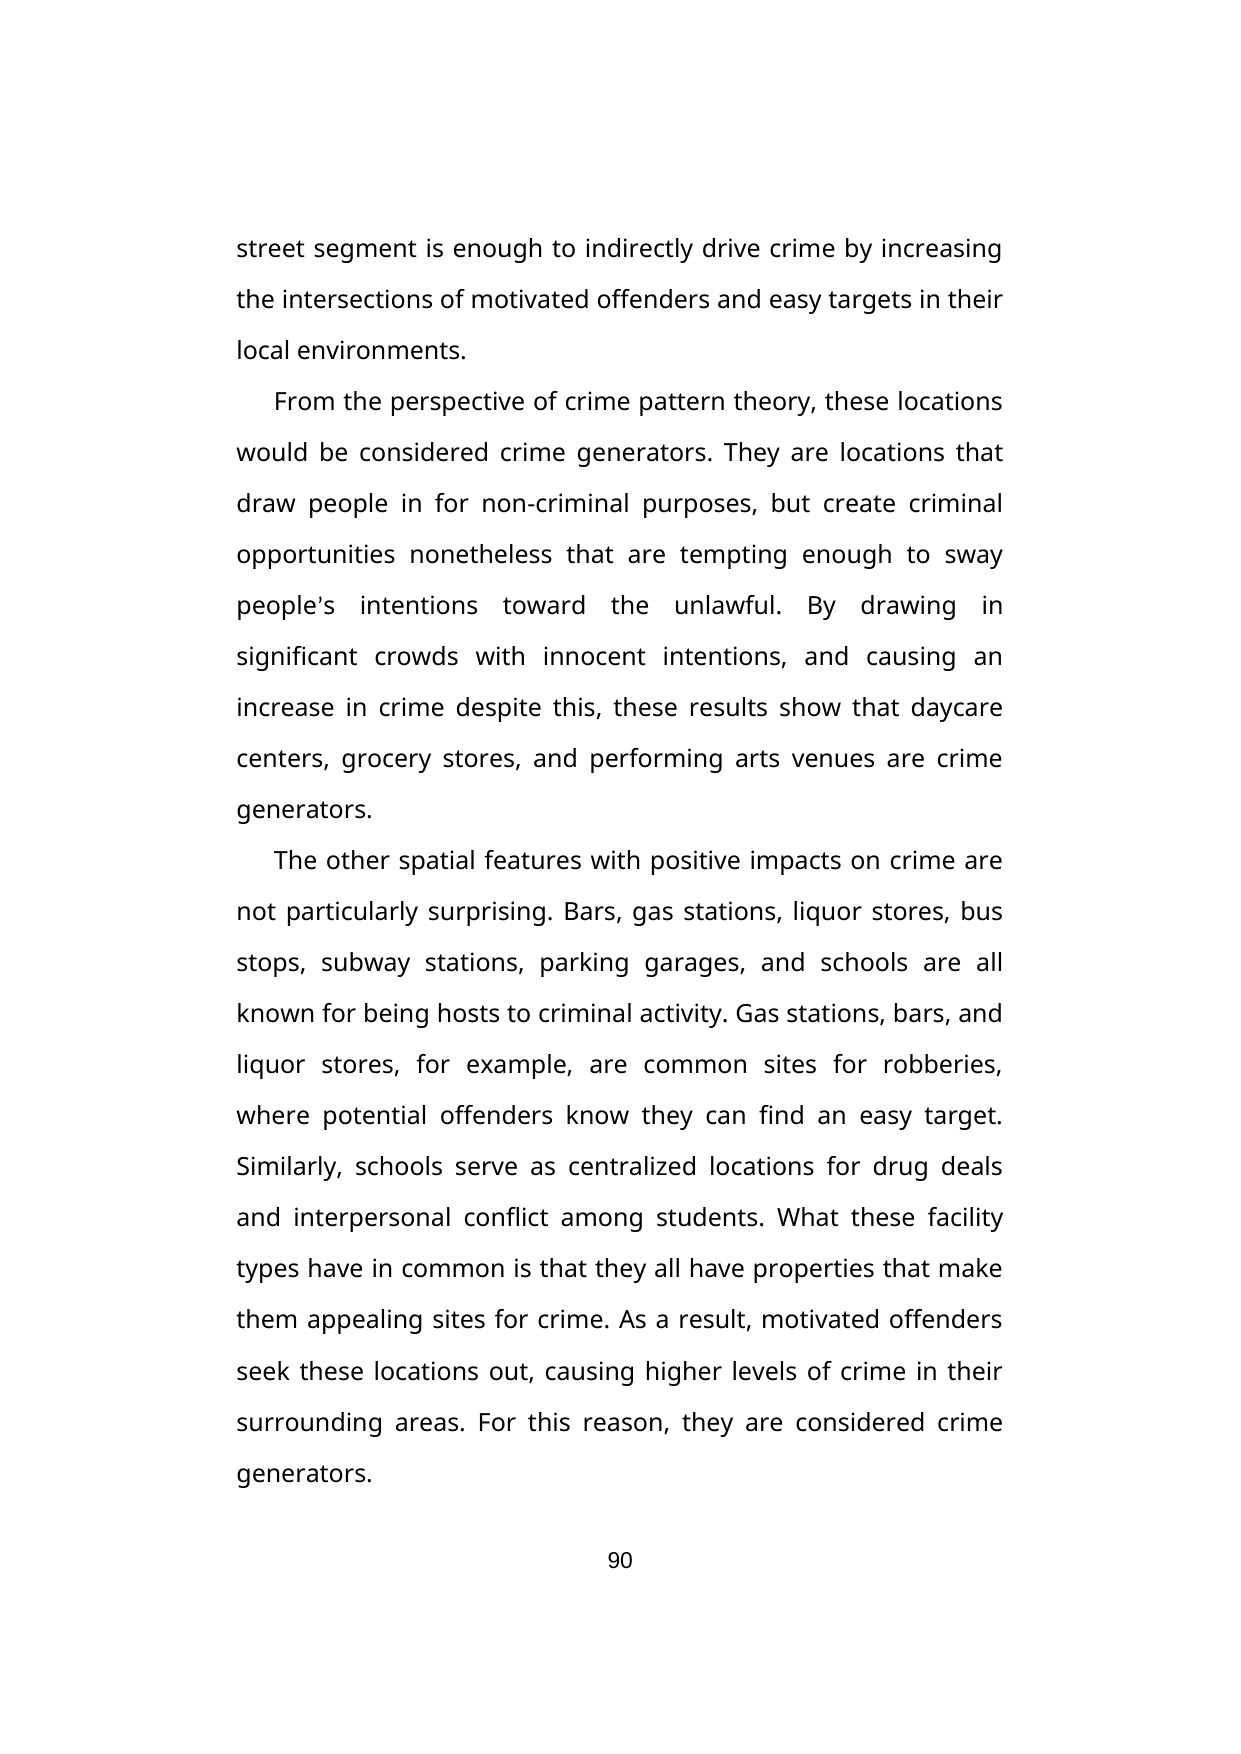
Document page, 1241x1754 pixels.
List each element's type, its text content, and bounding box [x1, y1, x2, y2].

text The other spatial features with positive impacts on crime are not particularly surprising. Bars, gas stations, liquor stores, bus stops, subway stations, parking garages, and schools are all known for being hosts to criminal activity. Gas stations, bars, and liquor stores, for example, are common sites for robberies, where potential offenders know they can find an easy target. Similarly, schools serve as centralized locations for drug deals and interpersonal conflict among students. What these facility types have in common is that they all have properties that make them appealing sites for crime. As a result, motivated offenders seek these locations out, causing higher levels of crime in their surrounding areas. For this reason, they are considered crime generators. [236, 843, 1004, 1489]
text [236, 230, 1004, 366]
text From the perspective of crime pattern theory, these locations would be considered crime generators. They are locations that draw people in for non-criminal purposes, but create criminal opportunities nonetheless that are tempting enough to sway people’s intentions toward the unlawful. By drawing in significant crowds with innocent intentions, and causing an increase in crime despite this, these results show that daycare centers, grocery stores, and performing arts venues are crime generators. [236, 383, 1004, 826]
